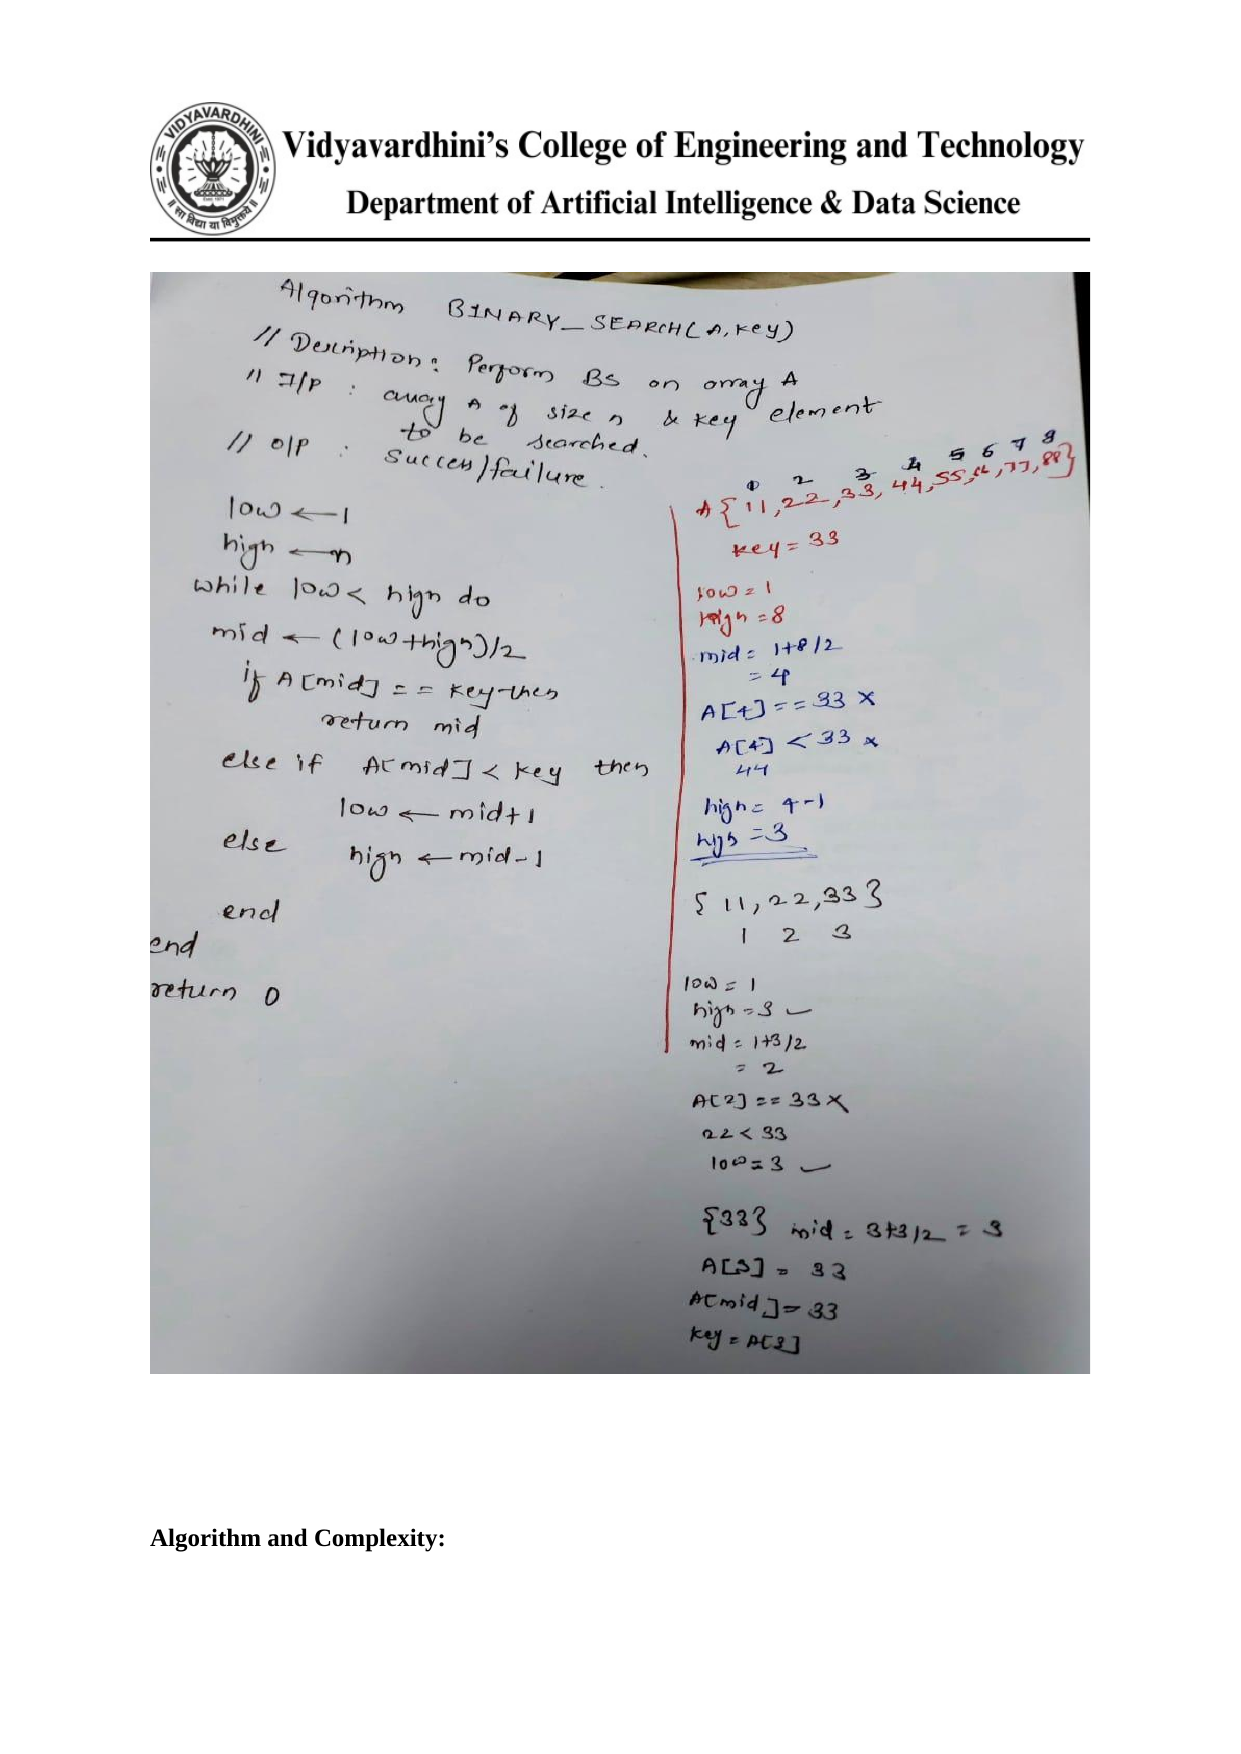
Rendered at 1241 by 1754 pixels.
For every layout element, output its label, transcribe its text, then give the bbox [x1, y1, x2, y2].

text Algorithm and Complexity: [150, 1523, 1090, 1552]
picture [150, 102, 1091, 245]
picture [150, 272, 1091, 1374]
